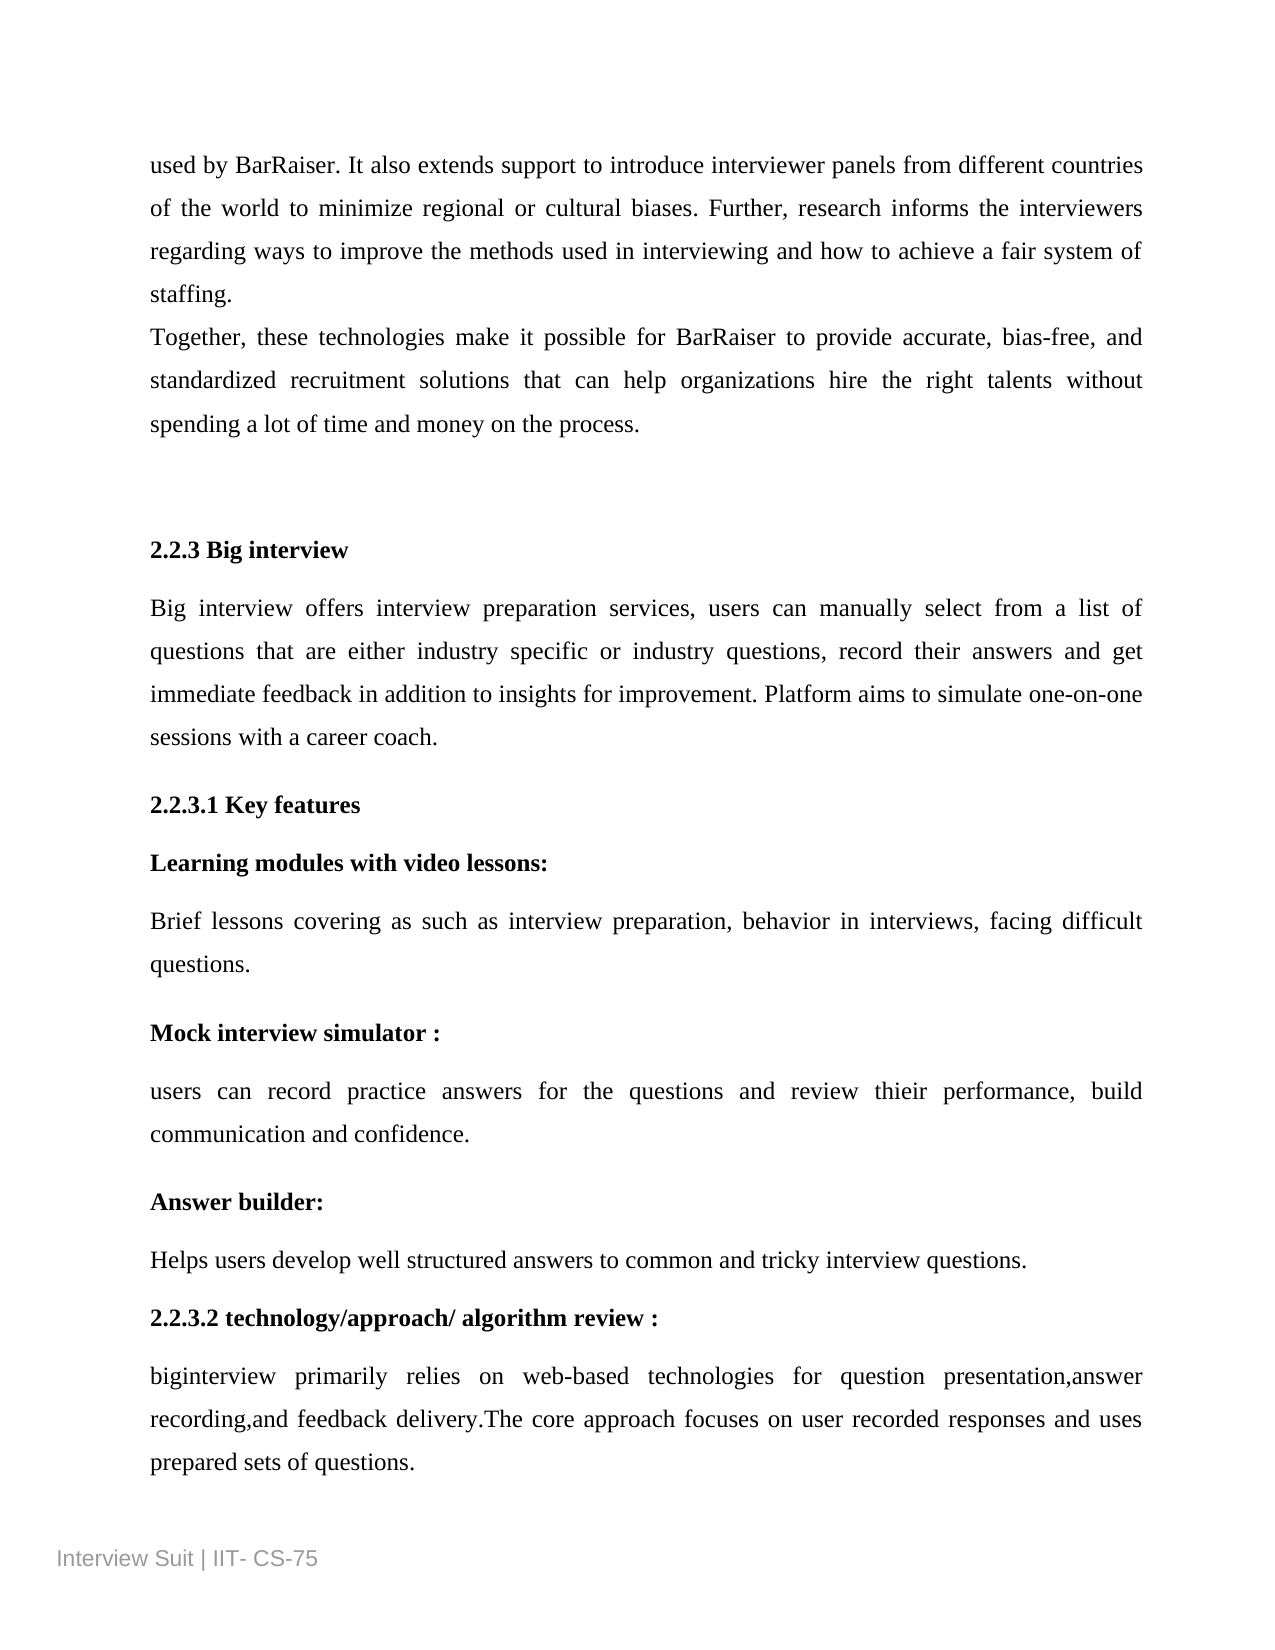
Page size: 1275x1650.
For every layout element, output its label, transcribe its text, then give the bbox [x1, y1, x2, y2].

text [150, 150, 1144, 308]
subtitle 2.2.3.2 technology/approach/ algorithm review : [150, 1303, 1144, 1332]
text Helps users develop well structured answers to common and tricky interview questions. [150, 1245, 1144, 1274]
text Learning modules with video lessons: [150, 848, 1144, 877]
text users can record practice answers for the questions and review thieir performance, build communication and confidence. [150, 1076, 1144, 1148]
subtitle 2.2.3 Big interview [150, 535, 1144, 564]
text Together, these technologies make it possible for BarRaiser to provide accurate, bias-free, and standardized recruitment solutions that can help organizations hire the right talents without spending a lot of time and money on the process. [150, 322, 1144, 437]
text biginterview primarily relies on web-based technologies for question presentation,answer recording,and feedback delivery.The core approach focuses on user recorded responses and uses prepared sets of questions. [150, 1361, 1144, 1476]
text Answer builder: [150, 1187, 1144, 1216]
text Mock interview simulator : [150, 1018, 1144, 1046]
text Big interview offers interview preparation services, users can manually select from a list of questions that are either industry specific or industry questions, record their answers and get immediate feedback in addition to insights for improvement. Platform aims to simulate one-on-one sessions with a career coach. [150, 593, 1144, 751]
subtitle 2.2.3.1 Key features [150, 790, 1144, 819]
text Brief lessons covering as such as interview preparation, behavior in interviews, facing difficult questions. [150, 906, 1144, 978]
